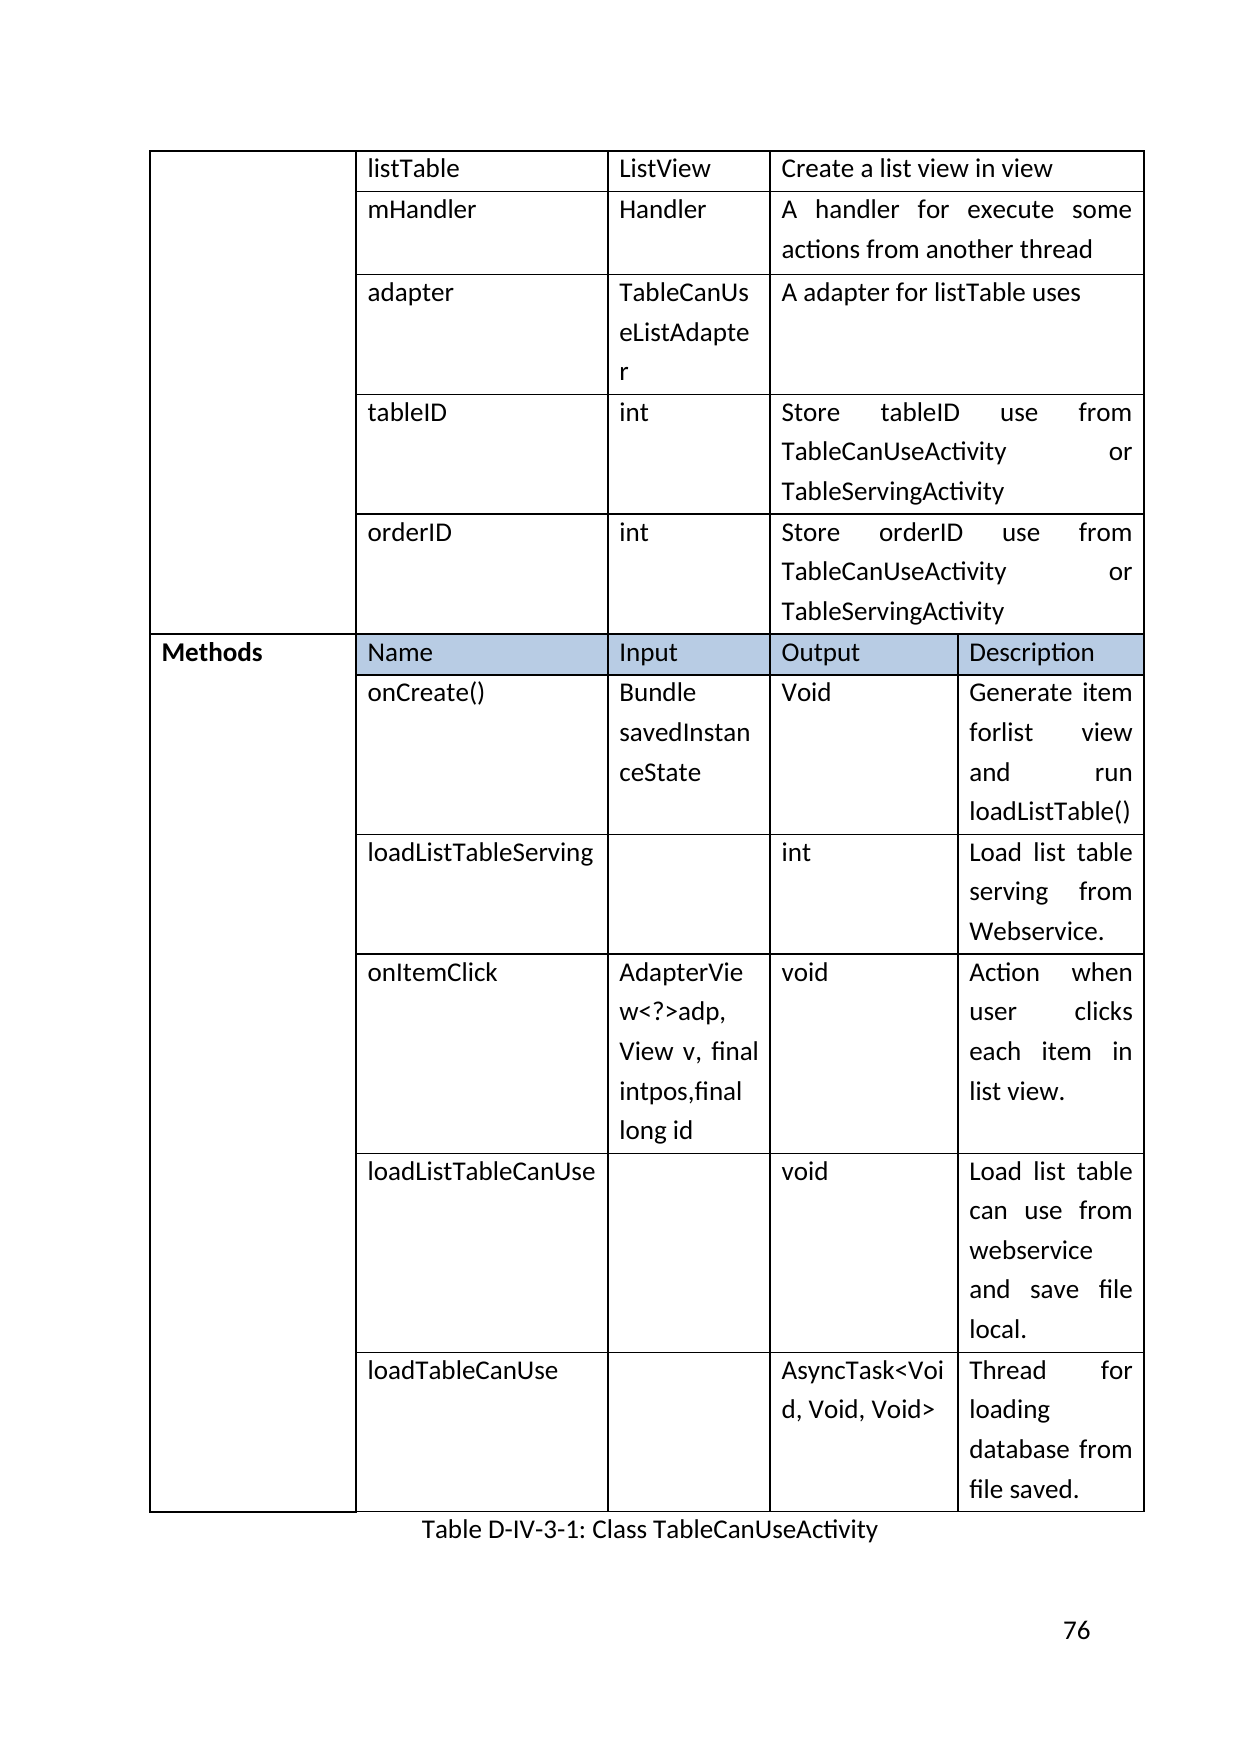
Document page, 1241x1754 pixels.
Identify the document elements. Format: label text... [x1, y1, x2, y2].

table_cell Load list table serving from Webservice. [959, 835, 1143, 953]
table_cell Methods [151, 635, 355, 1511]
table_cell void [771, 1154, 957, 1351]
table_cell [609, 835, 769, 953]
table_cell tableID [357, 395, 607, 513]
table_cell loadListTableServing [357, 835, 607, 953]
table_cell Output [771, 635, 957, 674]
table_cell Store tableID use from TableCanUseActivity or TableServingActivity [771, 395, 1143, 513]
table_cell loadListTableCanUse [357, 1154, 607, 1351]
table_cell Handler [609, 192, 769, 273]
table_cell Store orderID use from TableCanUseActivity or TableServingActivity [771, 515, 1143, 633]
table_cell Void [771, 676, 957, 833]
table_cell AdapterView<?>adp, View v, final intpos,final long id [609, 955, 769, 1152]
table_cell A adapter for listTable uses [771, 275, 1143, 393]
table_cell AsyncTask<Void, Void, Void> [771, 1353, 957, 1511]
table_cell Load list table can use from webservice and save file local. [959, 1154, 1143, 1351]
table_cell Name [357, 635, 607, 674]
table_cell Create a list view in view [771, 152, 1143, 191]
table_cell adapter [357, 275, 607, 393]
table_cell onItemClick [357, 955, 607, 1152]
table_cell loadTableCanUse [357, 1353, 607, 1511]
table_cell int [609, 515, 769, 633]
table_cell Bundle savedInstanceState [609, 676, 769, 833]
table_cell Input [609, 635, 769, 674]
table_cell Action when user clicks each item in list view. [959, 955, 1143, 1152]
table_cell void [771, 955, 957, 1152]
table_cell Description [959, 635, 1143, 674]
table_cell ListView [609, 152, 769, 191]
table_cell [609, 1154, 769, 1351]
table_cell A handler for execute some actions from another thread [771, 192, 1143, 273]
table_cell int [609, 395, 769, 513]
table_cell Thread for loading database from file saved. [959, 1353, 1143, 1511]
table_cell int [771, 835, 957, 953]
table_cell listTable [357, 152, 607, 191]
table_cell Generate item forlist view and run loadListTable() [959, 676, 1143, 833]
table_cell TableCanUseListAdapter [609, 275, 769, 393]
table_cell [609, 1353, 769, 1511]
table_cell onCreate() [357, 676, 607, 833]
text Table D-IV-3-1: Class TableCanUseActivity [150, 1512, 1090, 1546]
table_cell mHandler [357, 192, 607, 273]
table_cell orderID [357, 515, 607, 633]
